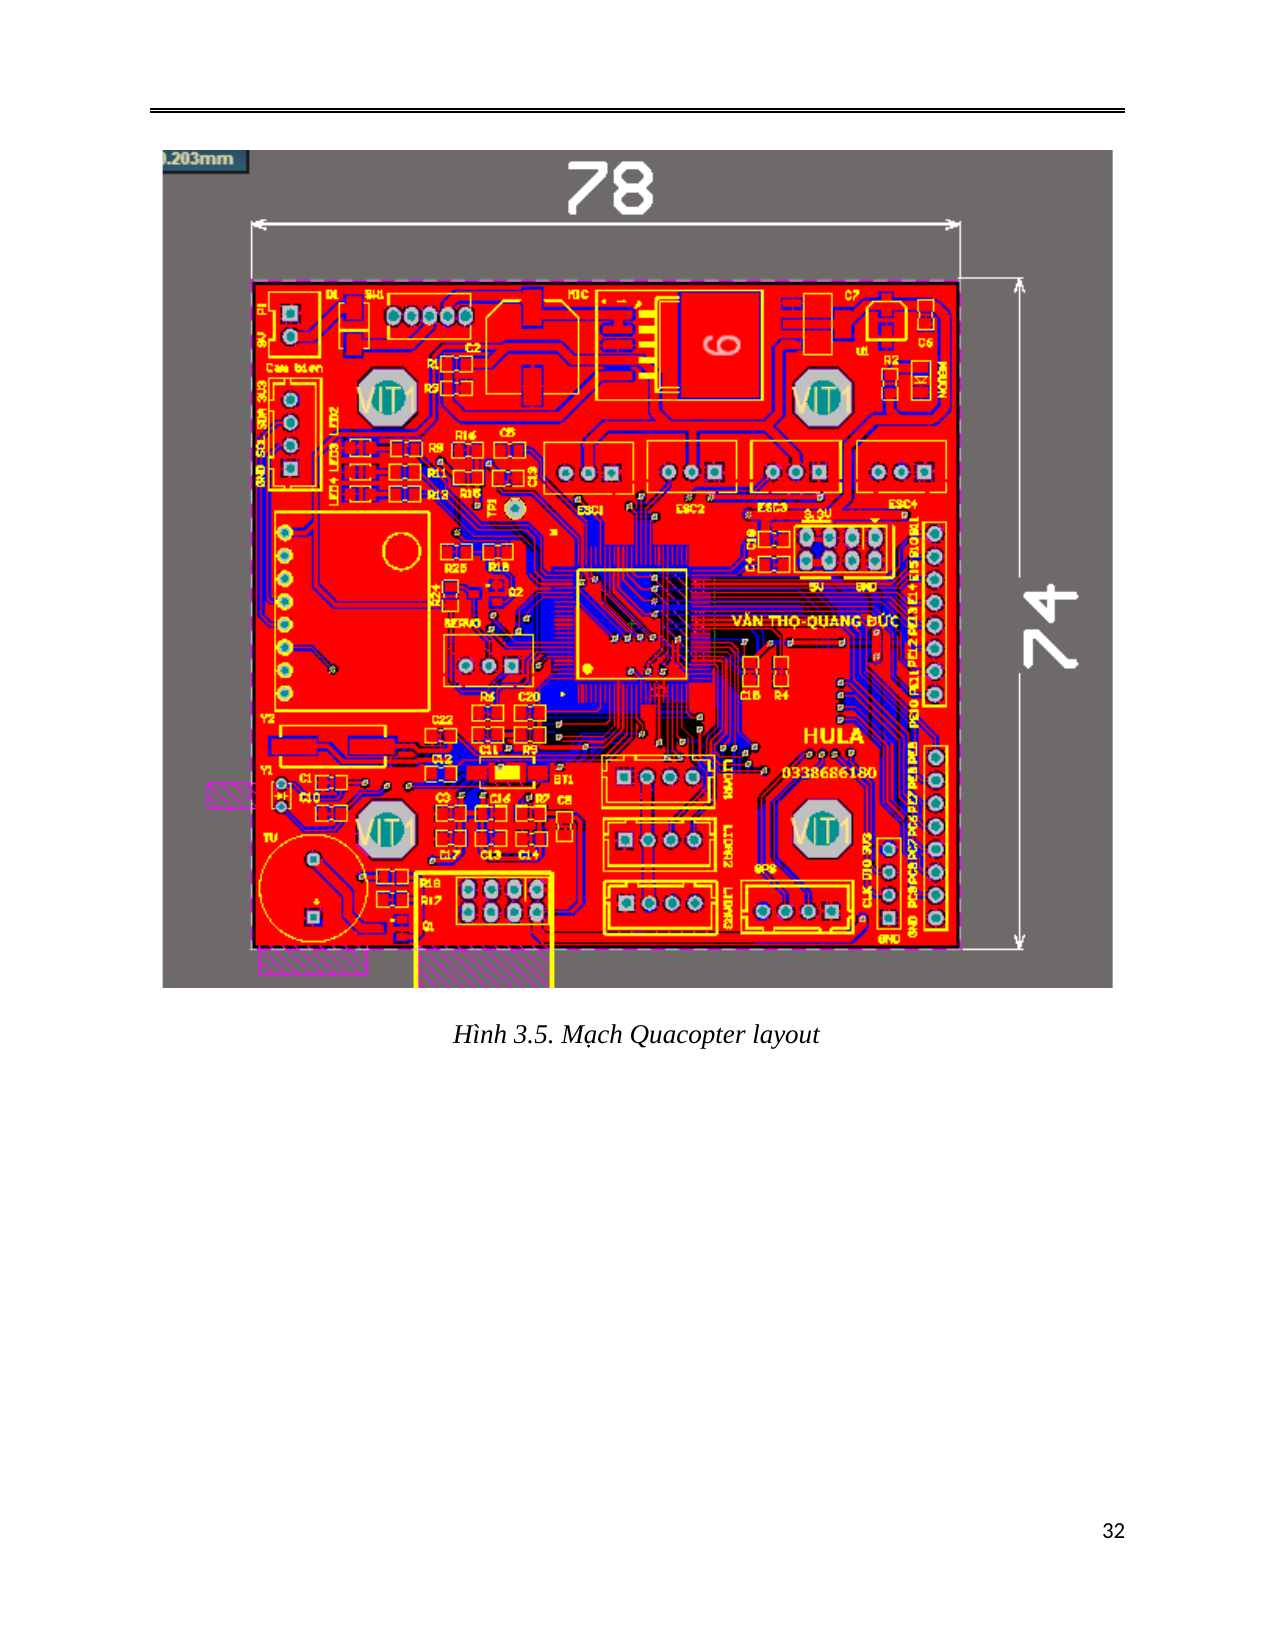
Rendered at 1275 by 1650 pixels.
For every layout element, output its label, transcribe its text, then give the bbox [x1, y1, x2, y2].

text Hình 3.5. Mạch Quacopter layout [150, 1018, 1125, 1049]
picture [162, 150, 1113, 988]
